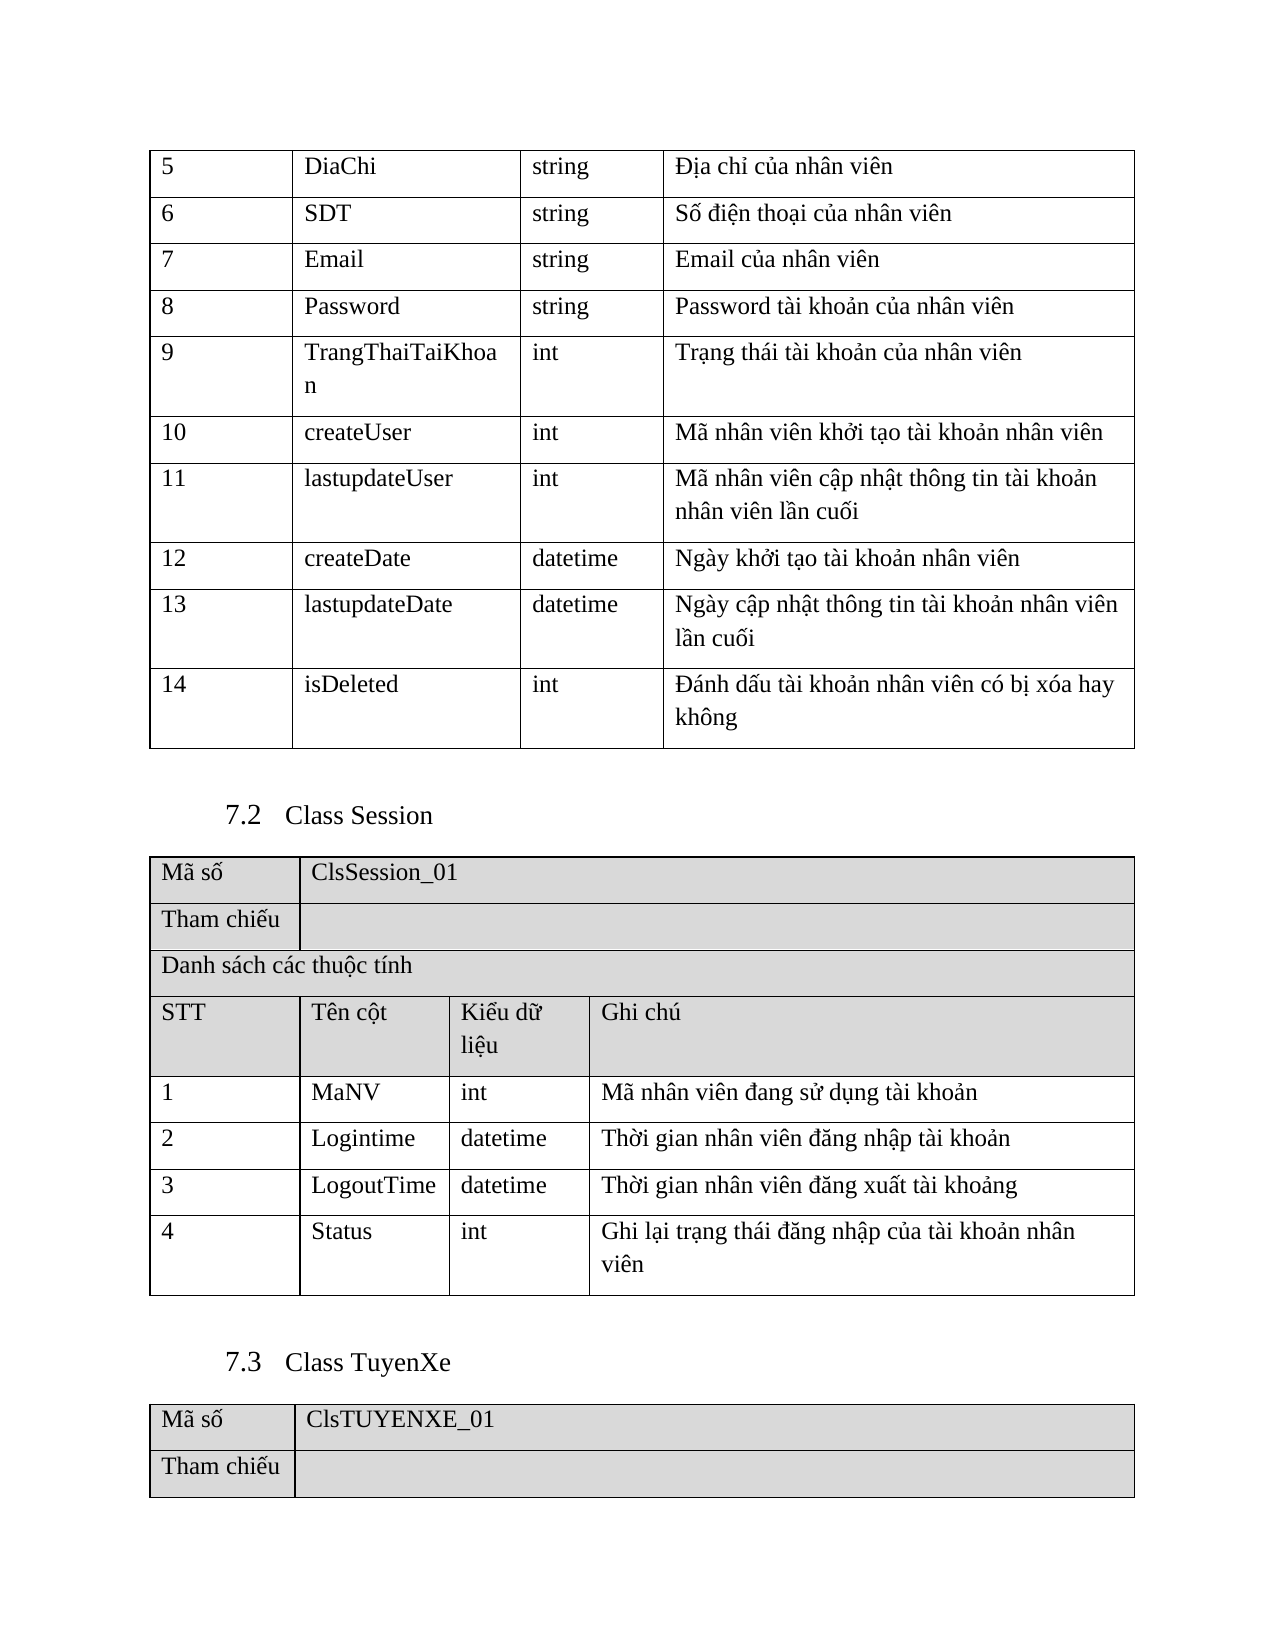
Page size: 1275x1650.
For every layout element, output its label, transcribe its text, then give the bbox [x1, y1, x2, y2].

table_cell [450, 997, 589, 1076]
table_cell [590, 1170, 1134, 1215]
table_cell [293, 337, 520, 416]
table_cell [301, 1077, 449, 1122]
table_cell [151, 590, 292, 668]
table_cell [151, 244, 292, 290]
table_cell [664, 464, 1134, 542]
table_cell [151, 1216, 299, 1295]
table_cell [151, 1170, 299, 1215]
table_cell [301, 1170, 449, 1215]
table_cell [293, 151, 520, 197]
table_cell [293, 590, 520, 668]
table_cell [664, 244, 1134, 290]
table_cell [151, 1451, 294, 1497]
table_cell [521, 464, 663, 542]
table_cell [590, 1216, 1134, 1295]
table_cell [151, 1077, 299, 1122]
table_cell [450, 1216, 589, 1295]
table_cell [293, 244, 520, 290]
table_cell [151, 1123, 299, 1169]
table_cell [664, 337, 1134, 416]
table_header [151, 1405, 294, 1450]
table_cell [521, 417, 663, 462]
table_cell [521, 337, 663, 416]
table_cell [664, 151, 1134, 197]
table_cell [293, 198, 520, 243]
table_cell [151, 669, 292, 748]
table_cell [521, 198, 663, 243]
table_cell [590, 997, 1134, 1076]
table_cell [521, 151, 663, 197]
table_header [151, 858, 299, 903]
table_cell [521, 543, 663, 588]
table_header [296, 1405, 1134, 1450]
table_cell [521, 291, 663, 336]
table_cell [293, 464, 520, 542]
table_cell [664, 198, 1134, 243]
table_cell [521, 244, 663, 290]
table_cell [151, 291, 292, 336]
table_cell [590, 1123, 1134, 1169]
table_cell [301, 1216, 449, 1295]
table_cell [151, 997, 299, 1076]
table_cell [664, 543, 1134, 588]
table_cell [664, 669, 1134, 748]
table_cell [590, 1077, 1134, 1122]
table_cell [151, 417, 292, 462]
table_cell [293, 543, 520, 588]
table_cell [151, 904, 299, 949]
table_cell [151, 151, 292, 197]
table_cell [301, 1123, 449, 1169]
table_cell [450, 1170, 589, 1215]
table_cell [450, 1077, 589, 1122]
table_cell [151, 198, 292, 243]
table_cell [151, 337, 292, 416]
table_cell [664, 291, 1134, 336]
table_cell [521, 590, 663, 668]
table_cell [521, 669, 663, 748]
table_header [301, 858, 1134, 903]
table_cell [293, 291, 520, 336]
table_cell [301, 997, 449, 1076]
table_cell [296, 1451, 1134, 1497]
text Class TuyenXe [225, 1344, 1125, 1378]
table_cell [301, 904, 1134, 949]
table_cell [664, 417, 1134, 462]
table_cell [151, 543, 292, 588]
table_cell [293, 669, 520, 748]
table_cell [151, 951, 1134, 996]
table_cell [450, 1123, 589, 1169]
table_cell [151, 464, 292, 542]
text Class Session [225, 797, 1125, 831]
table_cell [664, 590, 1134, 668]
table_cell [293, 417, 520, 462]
